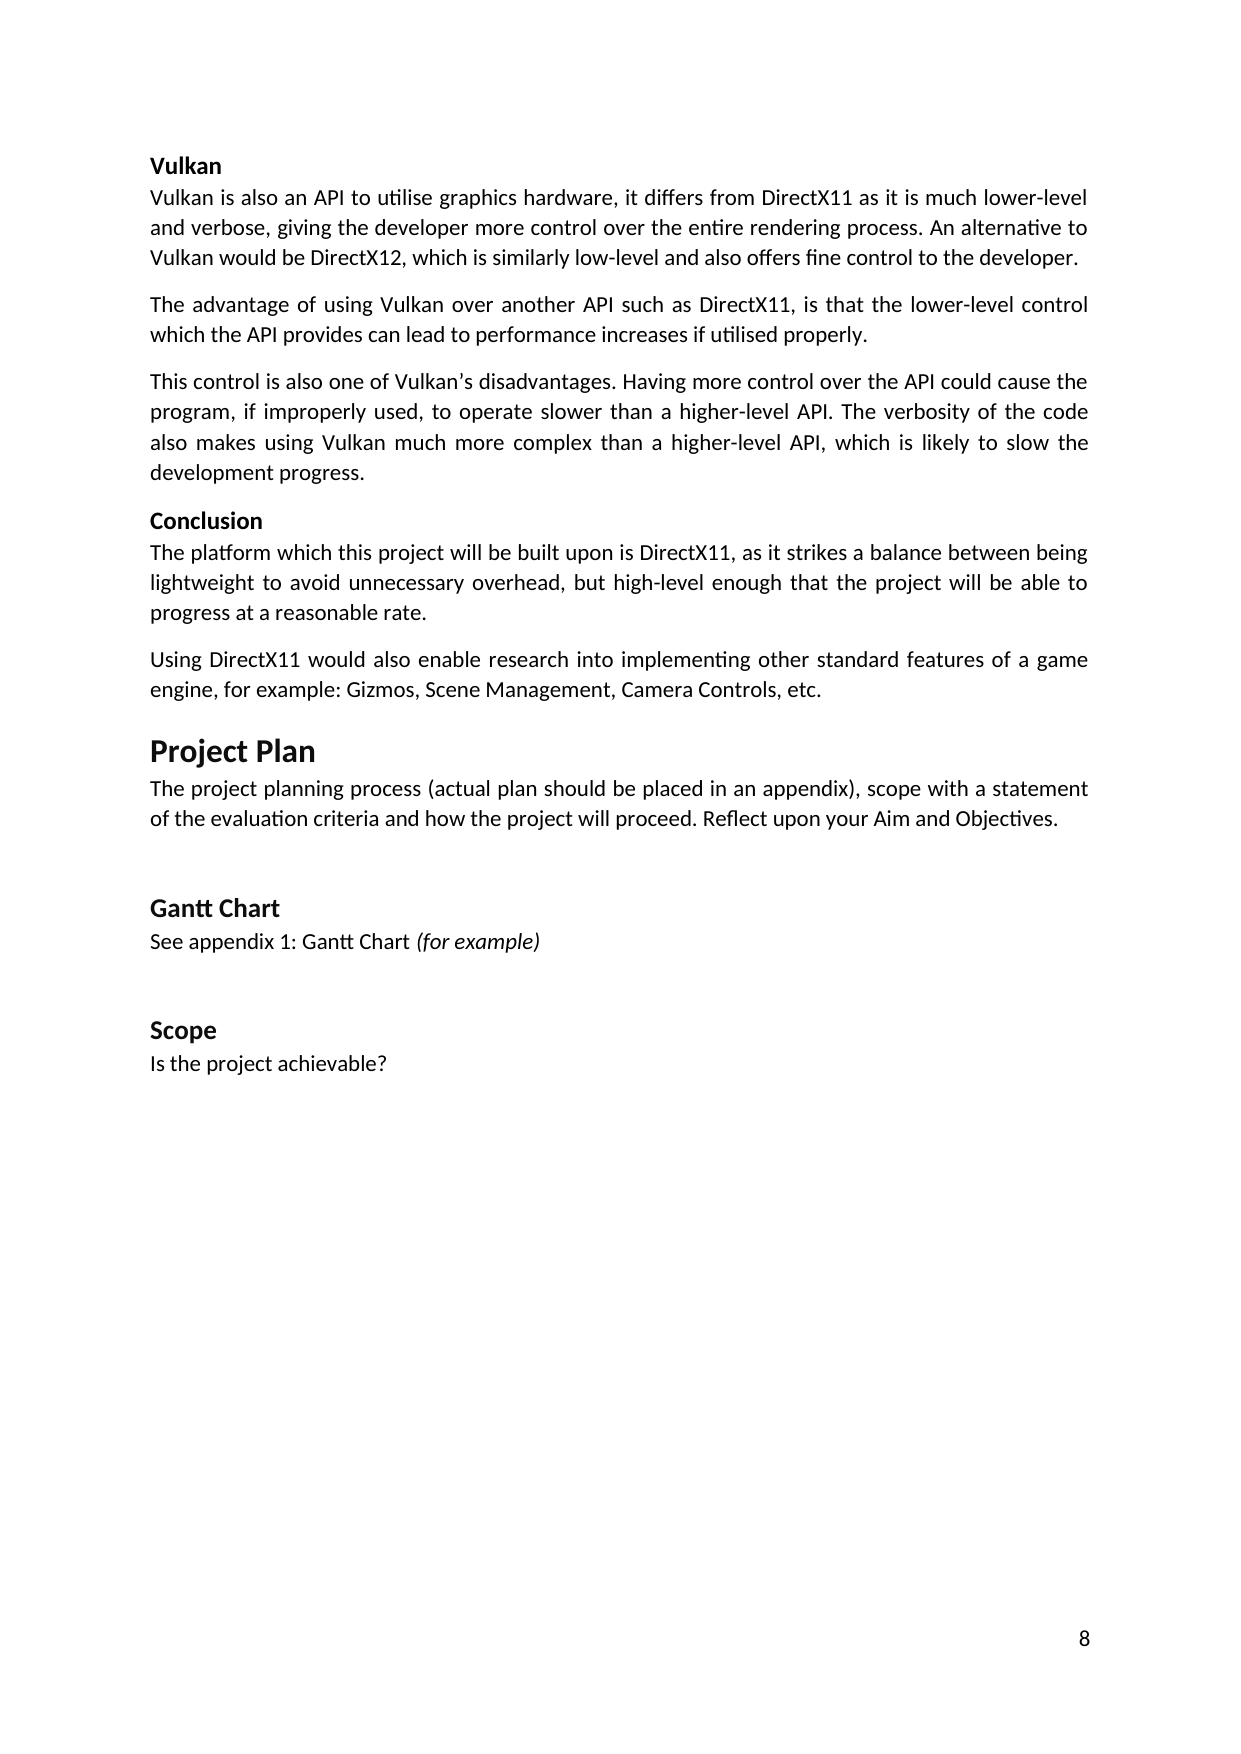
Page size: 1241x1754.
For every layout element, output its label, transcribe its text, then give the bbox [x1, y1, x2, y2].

text Vulkan is also an API to utilise graphics hardware, it differs from DirectX11 as it is much lower-level and verbose, giving the developer more control over the entire rendering process. An alternative to Vulkan would be DirectX12, which is similarly low-level and also offers fine control to the developer. [150, 183, 1090, 271]
text The platform which this project will be built upon is DirectX11, as it strikes a balance between being lightweight to avoid unnecessary overhead, but high-level enough that the project will be able to progress at a reasonable rate. [150, 538, 1090, 626]
subtitle Conclusion [150, 505, 1090, 535]
text The project planning process (actual plan should be placed in an appendix), scope with a statement of the evaluation criteria and how the project will proceed. Reflect upon your Aim and Objectives. [150, 774, 1090, 833]
text Is the project achievable? [150, 1049, 1090, 1077]
text See appendix 1: Gantt Chart (for example) [150, 927, 1090, 955]
subtitle Vulkan [150, 150, 1090, 181]
subtitle Gantt Chart [150, 891, 1090, 924]
text The advantage of using Vulkan over another API such as DirectX11, is that the lower-level control which the API provides can lead to performance increases if utilised properly. [150, 290, 1090, 348]
subtitle Scope [150, 1013, 1090, 1047]
text This control is also one of Vulkan’s disadvantages. Having more control over the API could cause the program, if improperly used, to operate slower than a higher-level API. The verbosity of the code also makes using Vulkan much more complex than a higher-level API, which is likely to slow the development progress. [150, 367, 1090, 486]
text Using DirectX11 would also enable research into implementing other standard features of a game engine, for example: Gizmos, Scene Management, Camera Controls, etc. [150, 645, 1090, 703]
subtitle Project Plan [150, 730, 1090, 771]
